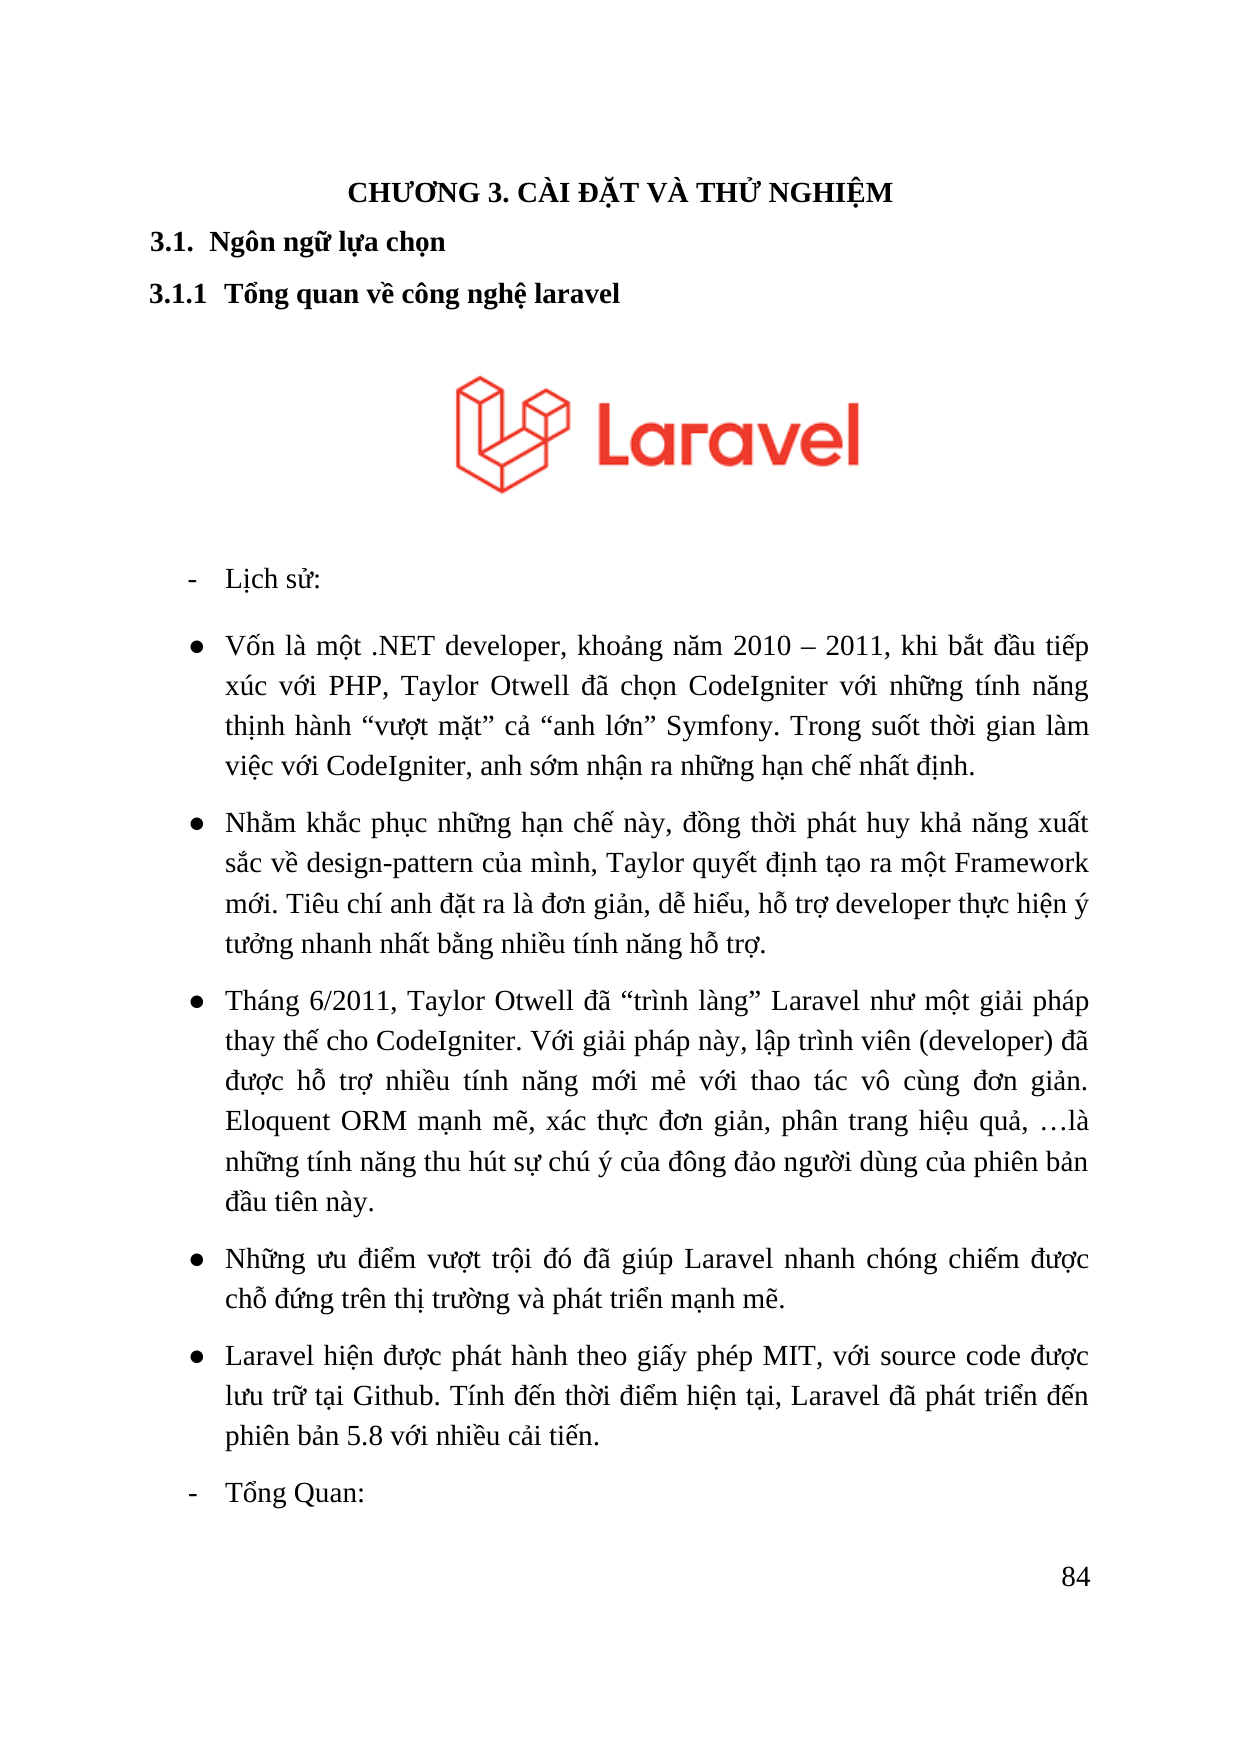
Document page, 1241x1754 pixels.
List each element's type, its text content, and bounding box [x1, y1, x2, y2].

picture [369, 329, 946, 542]
list Lịch sử: [187, 561, 1090, 594]
subtitle Ngôn ngữ lựa chọn [150, 224, 1090, 257]
list Những ưu điểm vượt trội đó đã giúp Laravel nhanh chóng chiếm được chỗ đứng trên thị trường và phát triển mạnh mẽ. [188, 1241, 1090, 1314]
list Laravel hiện được phát hành theo giấy phép MIT, với source code được lưu trữ tại Github. Tính đến thời điểm hiện tại, Laravel đã phát triển đến phiên bản 5.8 với nhiều cải tiến. [188, 1338, 1090, 1452]
list Tổng Quan: [188, 1475, 1090, 1509]
subtitle Tổng quan về công nghệ laravel [149, 276, 1090, 310]
list Nhằm khắc phục những hạn chế này, đồng thời phát huy khả năng xuất sắc về design-pattern của mình, Taylor quyết định tạo ra một Framework mới. Tiêu chí anh đặt ra là đơn giản, dễ hiểu, hỗ trợ developer thực hiện ý tưởng nhanh nhất bằng nhiều tính năng hỗ trợ. [188, 805, 1090, 959]
list Tháng 6/2011, Taylor Otwell đã “trình làng” Laravel như một giải pháp thay thế cho CodeIgniter. Với giải pháp này, lập trình viên (developer) đã được hỗ trợ nhiều tính năng mới mẻ với thao tác vô cùng đơn giản. Eloquent ORM mạnh mẽ, xác thực đơn giản, phân trang hiệu quả, …là những tính năng thu hút sự chú ý của đông đảo người dùng của phiên bản đầu tiên này. [188, 983, 1090, 1217]
list Vốn là một .NET developer, khoảng năm 2010 – 2011, khi bắt đầu tiếp xúc với PHP, Taylor Otwell đã chọn CodeIgniter với những tính năng thịnh hành “vượt mặt” cả “anh lớn” Symfony. Trong suốt thời gian làm việc với CodeIgniter, anh sớm nhận ra những hạn chế nhất định. [188, 628, 1090, 782]
subtitle CHƯƠNG 3. CÀI ĐẶT VÀ THỬ NGHIỆM [150, 175, 1090, 208]
